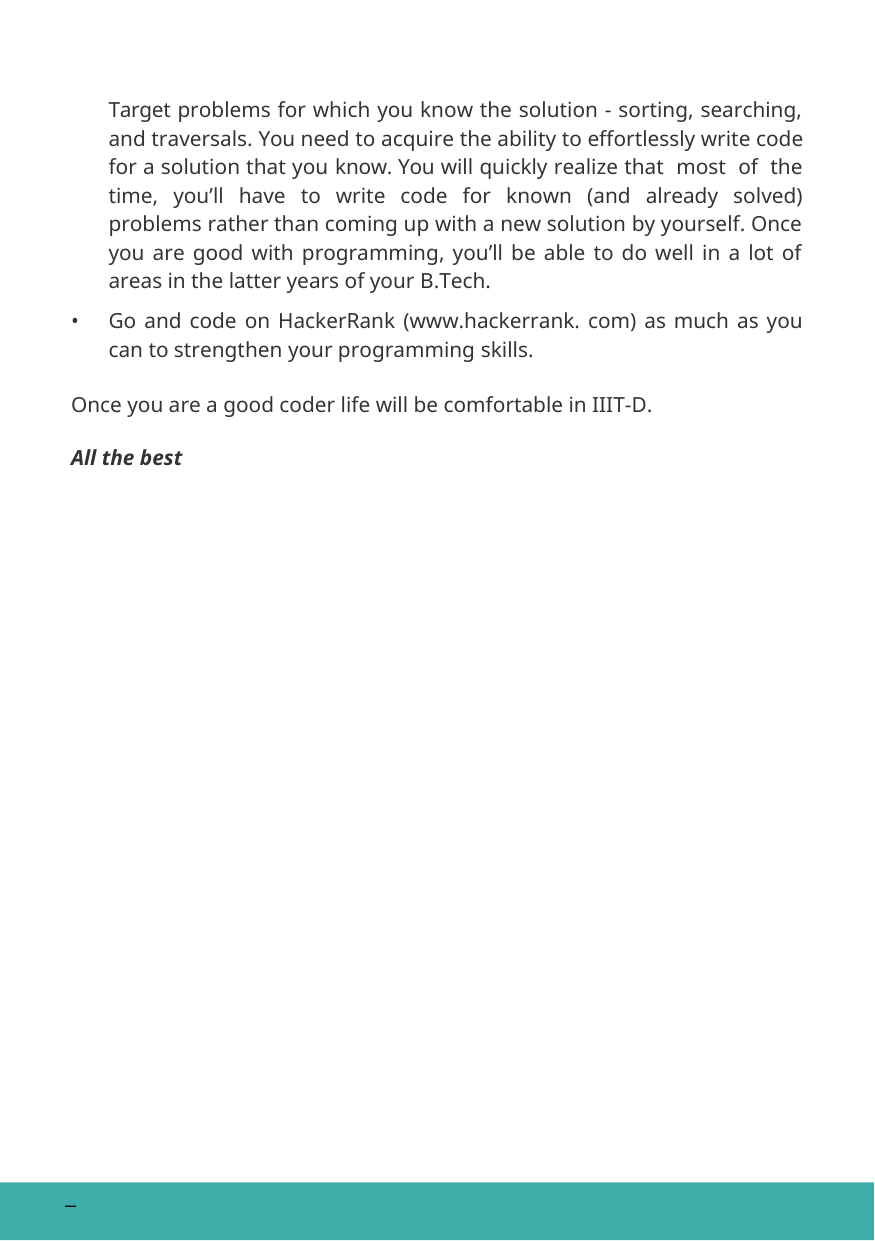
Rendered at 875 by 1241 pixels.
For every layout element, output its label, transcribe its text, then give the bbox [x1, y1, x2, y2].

text All the best [71, 443, 839, 471]
text Once you are a good coder life will be comfortable in IIIT-D. [71, 390, 839, 418]
text Target problems for which you know the solution - sorting, searching, and traversals. You need to acquire the ability to effortlessly write code for a solution that you know. You will quickly realize that most of the time, you’ll have to write code for known (and already solved) problems rather than coming up with a new solution by yourself. Once you are good with programming, you’ll be able to do well in a lot of areas in the latter years of your B.Tech. [108, 96, 803, 295]
list Go and code on HackerRank (www.hackerrank. com) as much as you can to strengthen your programming skills. [71, 306, 803, 363]
